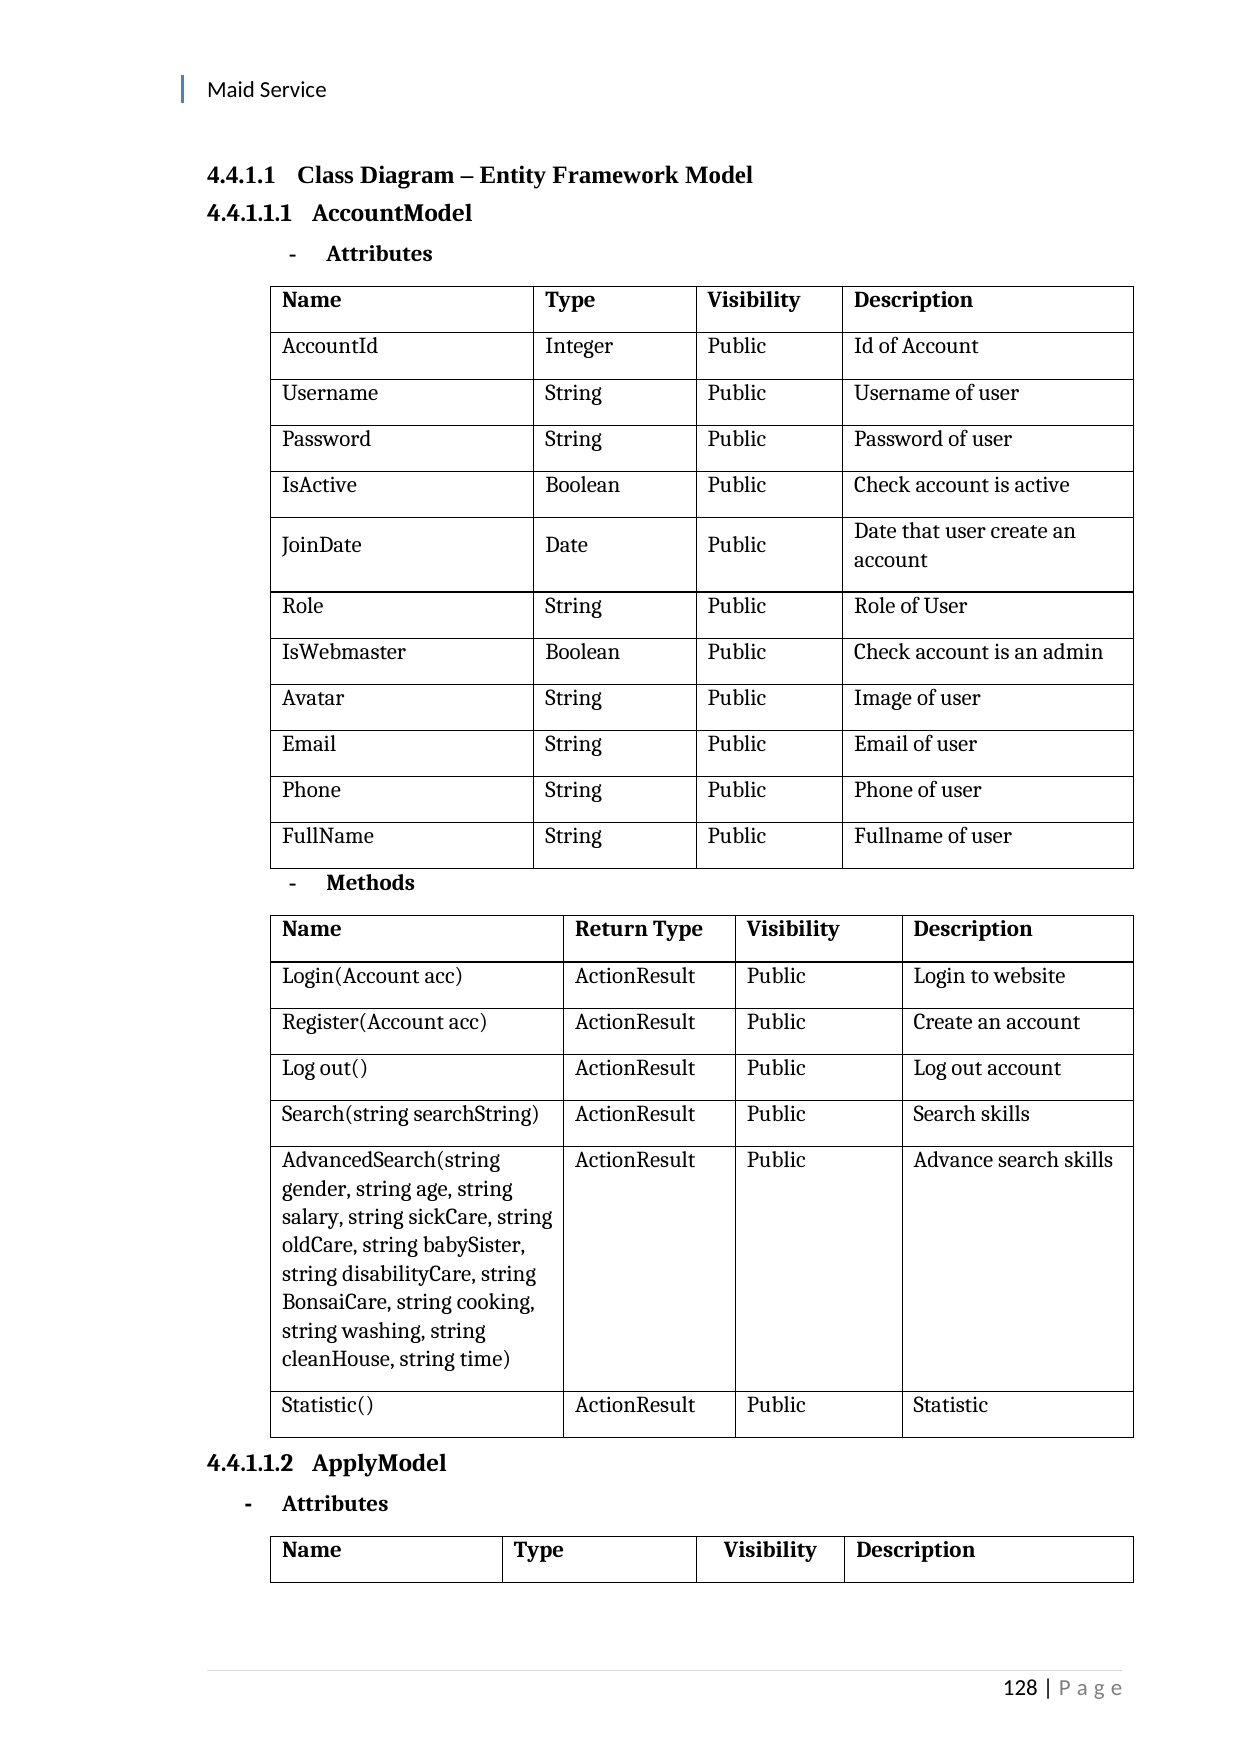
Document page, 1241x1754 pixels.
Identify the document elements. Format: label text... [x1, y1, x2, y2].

table_cell Boolean [534, 639, 696, 684]
table_cell Public [736, 963, 902, 1007]
table_cell Phone of user [843, 777, 1133, 822]
table_cell String [534, 823, 696, 868]
table_cell Login to website [903, 963, 1133, 1007]
table_cell Id of Account [843, 333, 1133, 378]
table_header Name [271, 916, 563, 961]
table_header Visibility [736, 916, 902, 961]
table_header Description [903, 916, 1133, 961]
table_cell Public [697, 426, 842, 471]
table_cell Advance search skills [903, 1147, 1133, 1391]
table_cell String [534, 731, 696, 776]
table_cell IsWebmaster [271, 639, 533, 684]
table_cell Public [736, 1392, 902, 1437]
table_header Visibility [697, 287, 842, 332]
table_cell String [534, 593, 696, 638]
table_cell Login(Account acc) [271, 963, 563, 1007]
table_cell Check account is an admin [843, 639, 1133, 684]
table_cell ActionResult [564, 1101, 735, 1146]
table_cell Log out() [271, 1055, 563, 1100]
table_cell JoinDate [271, 518, 533, 591]
table_cell Boolean [534, 472, 696, 517]
table_cell Public [697, 731, 842, 776]
table_cell Password [271, 426, 533, 471]
table_cell String [534, 777, 696, 822]
table_cell ActionResult [564, 1009, 735, 1054]
table_cell String [534, 426, 696, 471]
table_cell Email [271, 731, 533, 776]
table_cell Create an account [903, 1009, 1133, 1054]
table_cell ActionResult [564, 963, 735, 1007]
table_cell Public [736, 1147, 902, 1391]
table_cell Public [697, 777, 842, 822]
table_cell Public [697, 333, 842, 378]
table_header Type [503, 1537, 696, 1582]
table_cell Log out account [903, 1055, 1133, 1100]
table_cell Role of User [843, 593, 1133, 638]
table_cell Date [534, 518, 696, 591]
table_cell Email of user [843, 731, 1133, 776]
table_cell Username [271, 380, 533, 424]
table_cell ActionResult [564, 1055, 735, 1100]
table_cell Username of user [843, 380, 1133, 424]
table_cell IsActive [271, 472, 533, 517]
table_cell Image of user [843, 685, 1133, 730]
table_cell Search(string searchString) [271, 1101, 563, 1146]
subtitle Class Diagram – Entity Framework Model [207, 160, 1122, 189]
table_cell Statistic [903, 1392, 1133, 1437]
table_header Type [534, 287, 696, 332]
table_header Description [843, 287, 1133, 332]
table_cell Public [736, 1009, 902, 1054]
table_cell Register(Account acc) [271, 1009, 563, 1054]
table_cell Avatar [271, 685, 533, 730]
list Attributes [289, 240, 1122, 267]
table_cell Public [697, 685, 842, 730]
table_cell Public [697, 380, 842, 424]
subtitle AccountModel [207, 199, 1122, 228]
table_cell Check account is active [843, 472, 1133, 517]
table_cell Public [736, 1055, 902, 1100]
list Attributes [244, 1490, 1122, 1517]
table_header Description [845, 1537, 1133, 1582]
table_cell String [534, 685, 696, 730]
table_cell Statistic() [271, 1392, 563, 1437]
table_cell Public [697, 593, 842, 638]
table_cell Role [271, 593, 533, 638]
table_cell AccountId [271, 333, 533, 378]
table_cell Public [697, 472, 842, 517]
subtitle ApplyModel [207, 1449, 1122, 1477]
table_cell Public [697, 518, 842, 591]
table_cell Search skills [903, 1101, 1133, 1146]
table_cell AdvancedSearch(string gender, string age, string salary, string sickCare, string oldCare, string babySister, string disabilityCare, string BonsaiCare, string cooking, string washing, string cleanHouse, string time) [271, 1147, 563, 1391]
table_cell Public [697, 823, 842, 868]
table_cell Public [697, 639, 842, 684]
table_header Name [271, 1537, 502, 1582]
table_cell ActionResult [564, 1392, 735, 1437]
table_cell ActionResult [564, 1147, 735, 1391]
table_cell Fullname of user [843, 823, 1133, 868]
table_header Name [271, 287, 533, 332]
list Methods [289, 869, 1122, 896]
table_header Return Type [564, 916, 735, 961]
table_cell Phone [271, 777, 533, 822]
table_cell FullName [271, 823, 533, 868]
table_cell Integer [534, 333, 696, 378]
table_cell Date that user create an account [843, 518, 1133, 591]
table_cell String [534, 380, 696, 424]
table_cell Public [736, 1101, 902, 1146]
table_cell Password of user [843, 426, 1133, 471]
table_header Visibility [697, 1537, 844, 1582]
